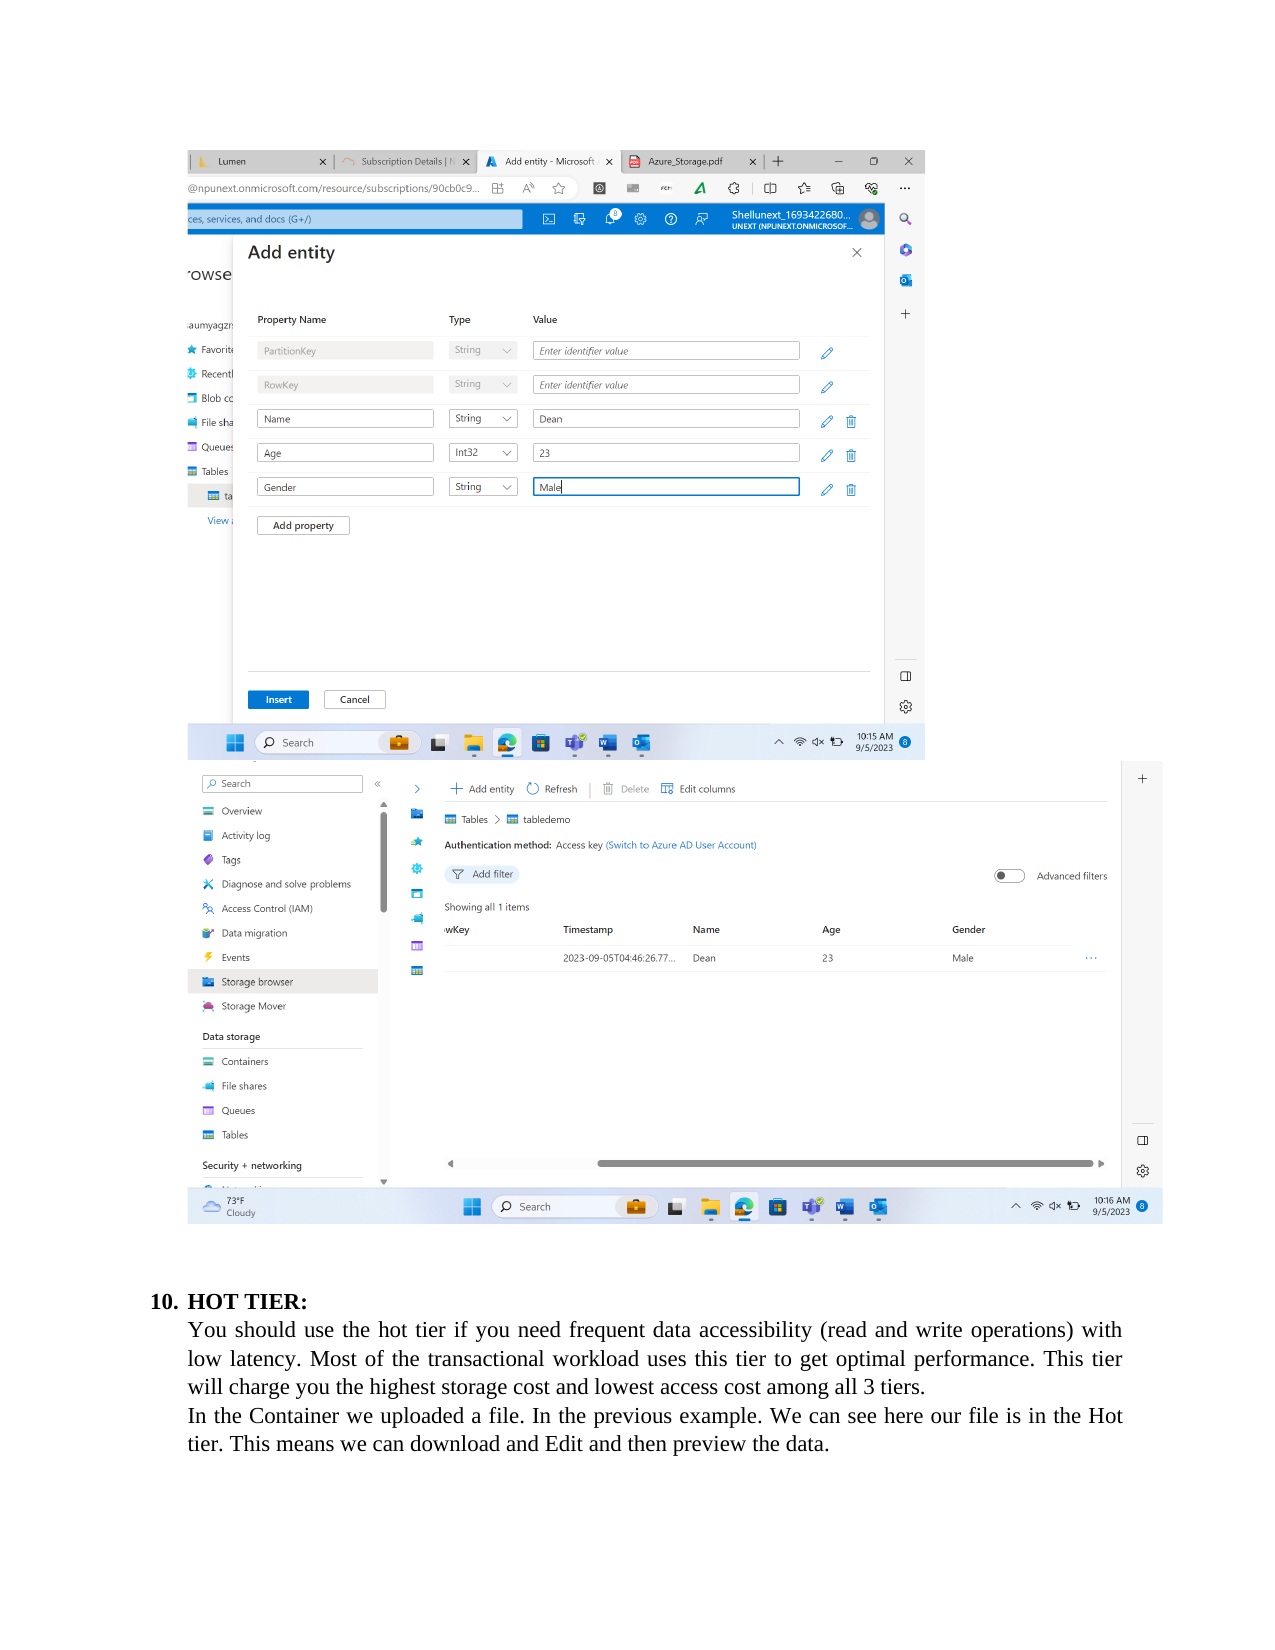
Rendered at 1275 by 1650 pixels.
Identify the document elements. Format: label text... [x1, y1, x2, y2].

list HOT TIER: [150, 1288, 1125, 1314]
picture [187, 150, 926, 760]
list You should use the hot tier if you need frequent data accessibility (read and write operations) with low latency. Most of the transactional workload uses this tier to get optimal performance. This tier will charge you the highest storage cost and lowest access cost among all 3 tiers. [187, 1316, 1125, 1400]
picture [187, 761, 1163, 1224]
list In the Container we uploaded a file. In the previous example. We can see here our file is in the Hot tier. This means we can download and Edit and then preview the data. [187, 1402, 1125, 1457]
